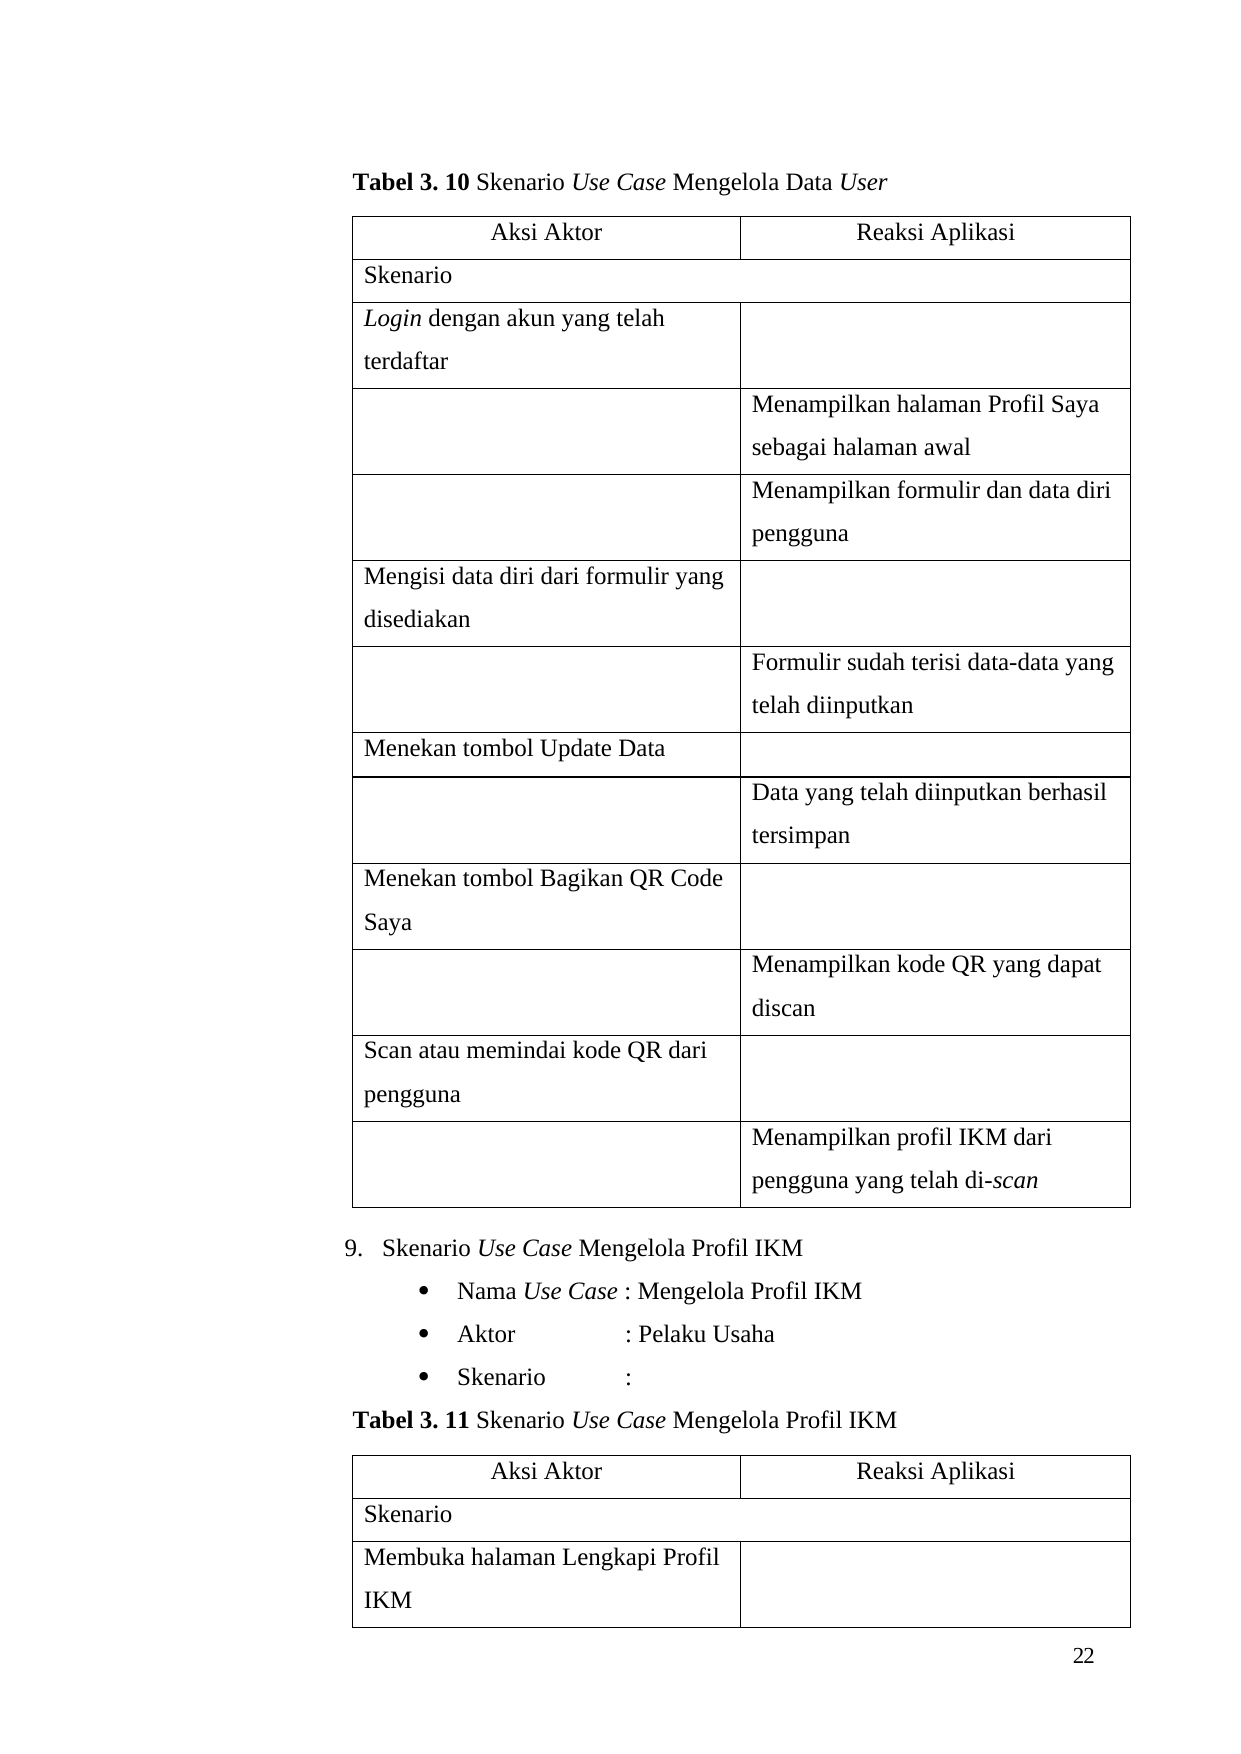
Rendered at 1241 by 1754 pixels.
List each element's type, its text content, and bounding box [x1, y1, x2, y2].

table_cell Skenario [353, 260, 1130, 302]
table_cell Mengisi data diri dari formulir yang disediakan [353, 561, 740, 646]
table_cell Menampilkan halaman Profil Saya sebagai halaman awal [741, 389, 1130, 474]
table_header Aksi Aktor [353, 217, 740, 259]
table_cell Formulir sudah terisi data-data yang telah diinputkan [741, 647, 1130, 732]
table_cell [353, 778, 740, 862]
text Tabel 3. 10 Skenario Use Case Mengelola Data User [352, 167, 1136, 195]
table_cell Menampilkan kode QR yang dapat discan [741, 950, 1130, 1034]
table_cell Menekan tombol Bagikan QR Code Saya [353, 864, 740, 948]
list Aktor : Pelaku Usaha [419, 1319, 1136, 1348]
table_cell [741, 561, 1130, 646]
table_cell [353, 475, 740, 560]
table_cell Menampilkan profil IKM dari pengguna yang telah di-scan [741, 1122, 1130, 1207]
table_cell Scan atau memindai kode QR dari pengguna [353, 1036, 740, 1121]
list Skenario : [419, 1362, 1136, 1391]
table_cell [741, 1542, 1130, 1627]
table_cell [353, 950, 740, 1034]
table_cell [741, 733, 1130, 776]
table_cell Data yang telah diinputkan berhasil tersimpan [741, 778, 1130, 862]
table_header Aksi Aktor [353, 1456, 740, 1498]
table_cell [353, 1122, 740, 1207]
table_cell Menampilkan formulir dan data diri pengguna [741, 475, 1130, 560]
table_header Reaksi Aplikasi [741, 217, 1130, 259]
table_cell Skenario [353, 1499, 1130, 1541]
table_header Reaksi Aplikasi [741, 1456, 1130, 1498]
table_cell Menekan tombol Update Data [353, 733, 740, 776]
text Tabel 3. 11 Skenario Use Case Mengelola Profil IKM [352, 1405, 1136, 1434]
list Nama Use Case : Mengelola Profil IKM [419, 1276, 1136, 1304]
table_cell [353, 389, 740, 474]
table_cell [741, 1036, 1130, 1121]
list Skenario Use Case Mengelola Profil IKM [344, 1233, 1136, 1261]
table_cell [741, 864, 1130, 948]
table_cell Membuka halaman Lengkapi Profil IKM [353, 1542, 740, 1627]
table_cell [741, 303, 1130, 388]
table_cell Login dengan akun yang telah terdaftar [353, 303, 740, 388]
table_cell [353, 647, 740, 732]
